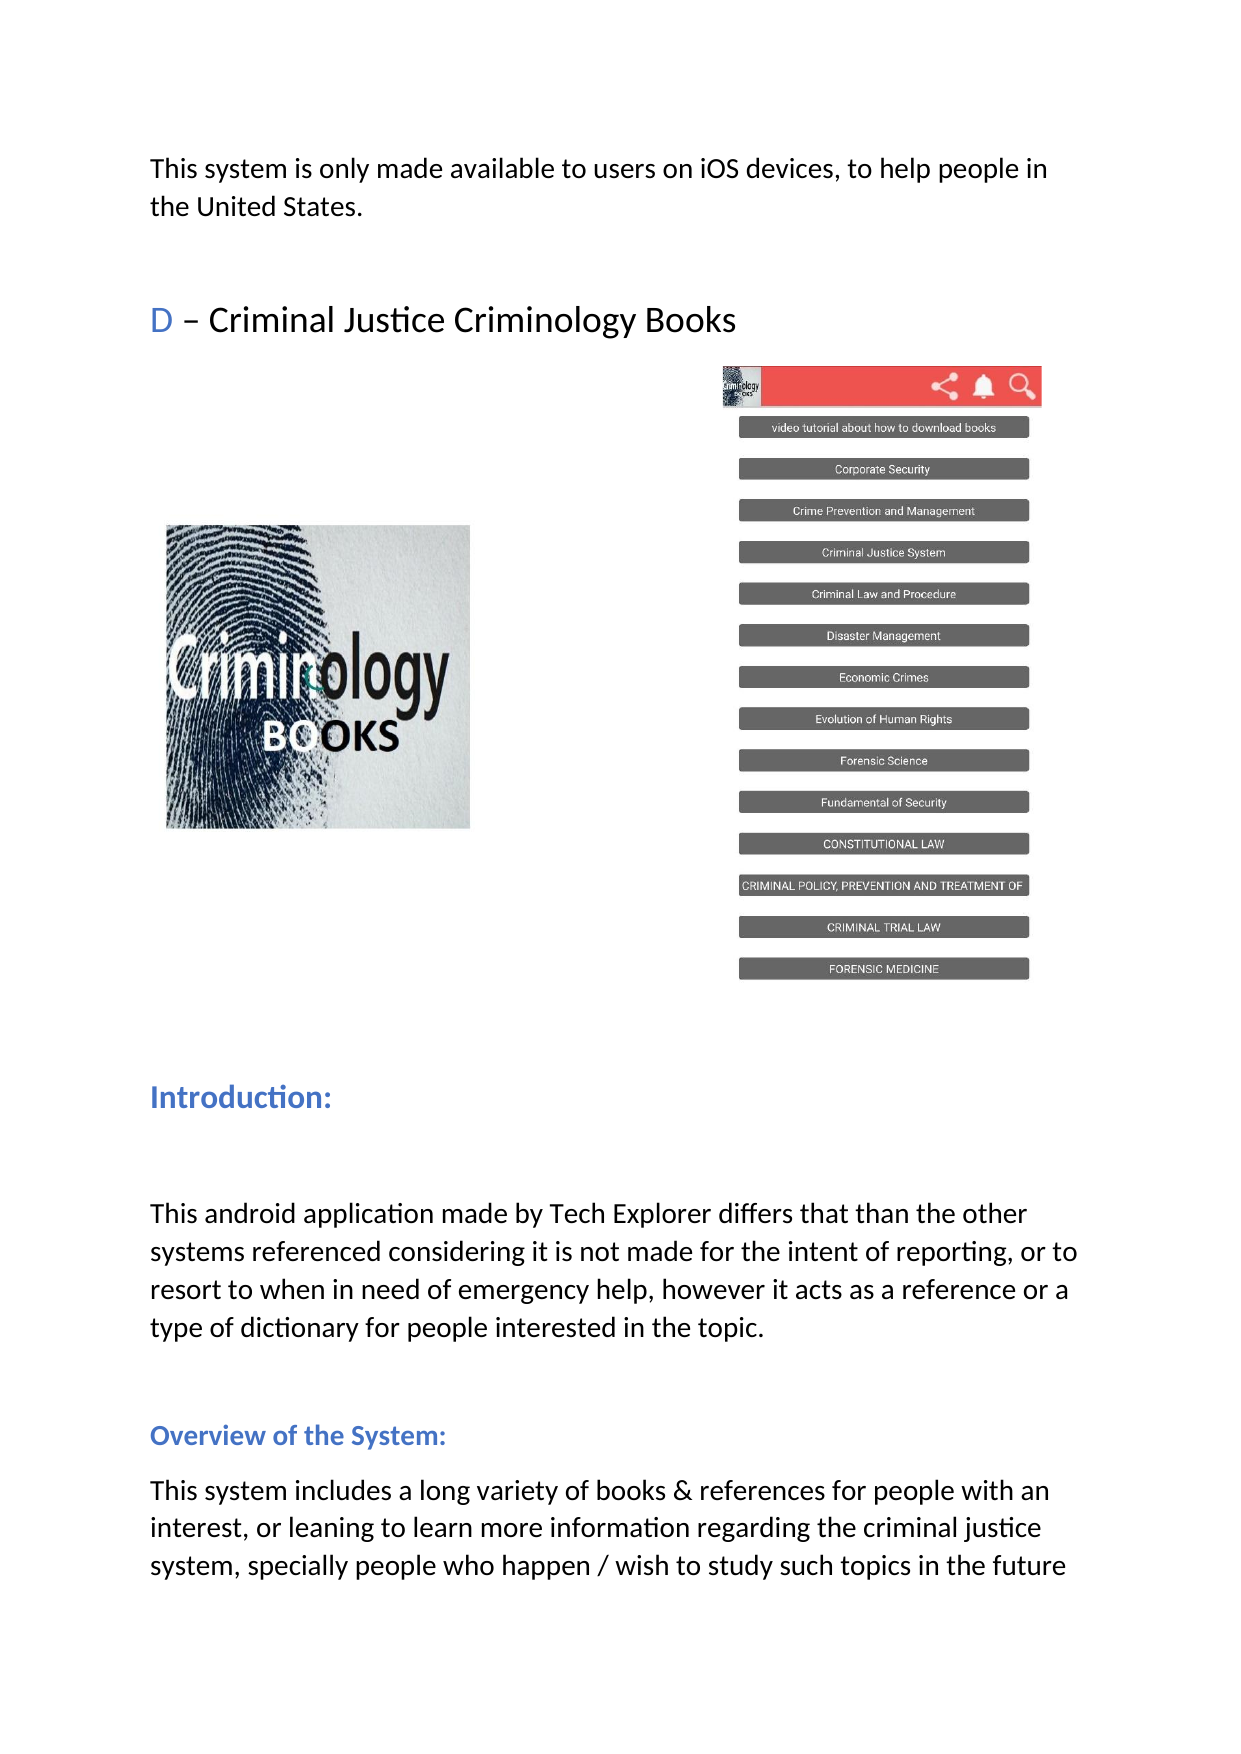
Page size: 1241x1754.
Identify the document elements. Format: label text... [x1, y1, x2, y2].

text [150, 1472, 1090, 1583]
text This android application made by Tech Explorer differs that than the other systems referenced considering it is not made for the intent of reporting, or to resort to when in need of emergency help, however it acts as a reference or a type of dictionary for people interested in the topic. [150, 1196, 1090, 1344]
text Introduction: [150, 1076, 1090, 1117]
text Overview of the System: [150, 1417, 1090, 1453]
text D – Criminal Justice Criminology Books [150, 296, 1090, 342]
text This system is only made available to users on iOS devices, to help people in the United States. [150, 150, 1090, 223]
picture [158, 361, 478, 992]
picture [722, 366, 1042, 992]
